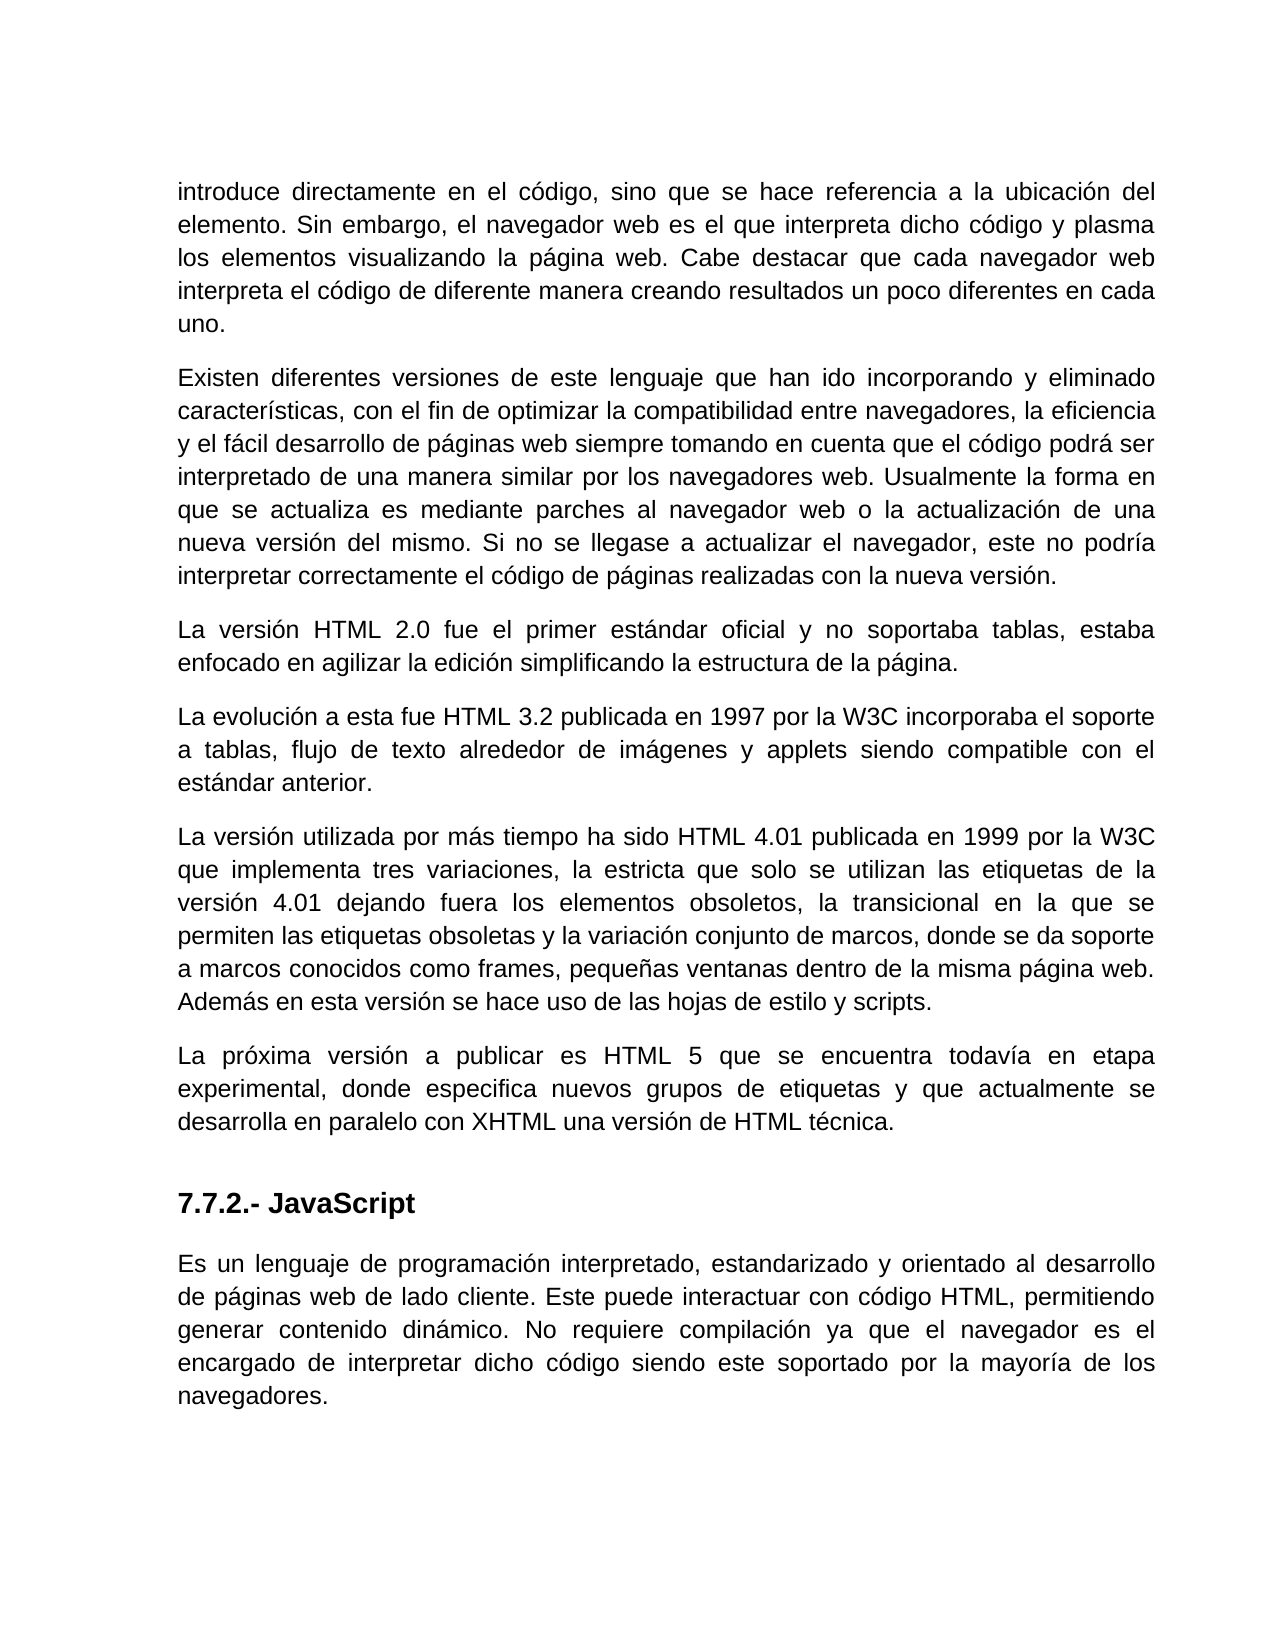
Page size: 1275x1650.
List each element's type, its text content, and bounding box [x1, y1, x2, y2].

subtitle 7.7.2.- JavaScript [177, 1186, 1157, 1219]
text Existen diferentes versiones de este lenguaje que han ido incorporando y eliminado características, con el fin de optimizar la compatibilidad entre navegadores, la eficiencia y el fácil desarrollo de páginas web siempre tomando en cuenta que el código podrá ser interpretado de una manera similar por los navegadores web. Usualmente la forma en que se actualiza es mediante parches al navegador web o la actualización de una nueva versión del mismo. Si no se llegase a actualizar el navegador, este no podría interpretar correctamente el código de páginas realizadas con la nueva versión. [177, 363, 1157, 590]
text Es un lenguaje de programación interpretado, estandarizado y orientado al desarrollo de páginas web de lado cliente. Este puede interactuar con código HTML, permitiendo generar contenido dinámico. No requiere compilación ya que el navegador es el encargado de interpretar dicho código siendo este soportado por la mayoría de los navegadores. [177, 1249, 1157, 1410]
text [177, 177, 1157, 338]
text La evolución a esta fue HTML 3.2 publicada en 1997 por la W3C incorporaba el soporte a tablas, flujo de texto alrededor de imágenes y applets siendo compatible con el estándar anterior. [177, 702, 1157, 797]
text La próxima versión a publicar es HTML 5 que se encuentra todavía en etapa experimental, donde especifica nuevos grupos de etiquetas y que actualmente se desarrolla en paralelo con XHTML una versión de HTML técnica. [177, 1041, 1157, 1136]
text La versión HTML 2.0 fue el primer estándar oficial y no soportaba tablas, estaba enfocado en agilizar la edición simplificando la estructura de la página. [177, 615, 1157, 677]
text La versión utilizada por más tiempo ha sido HTML 4.01 publicada en 1999 por la W3C que implementa tres variaciones, la estricta que solo se utilizan las etiquetas de la versión 4.01 dejando fuera los elementos obsoletos, la transicional en la que se permiten las etiquetas obsoletas y la variación conjunto de marcos, donde se da soporte a marcos conocidos como frames, pequeñas ventanas dentro de la misma página web. Además en esta versión se hace uso de las hojas de estilo y scripts. [177, 822, 1157, 1016]
